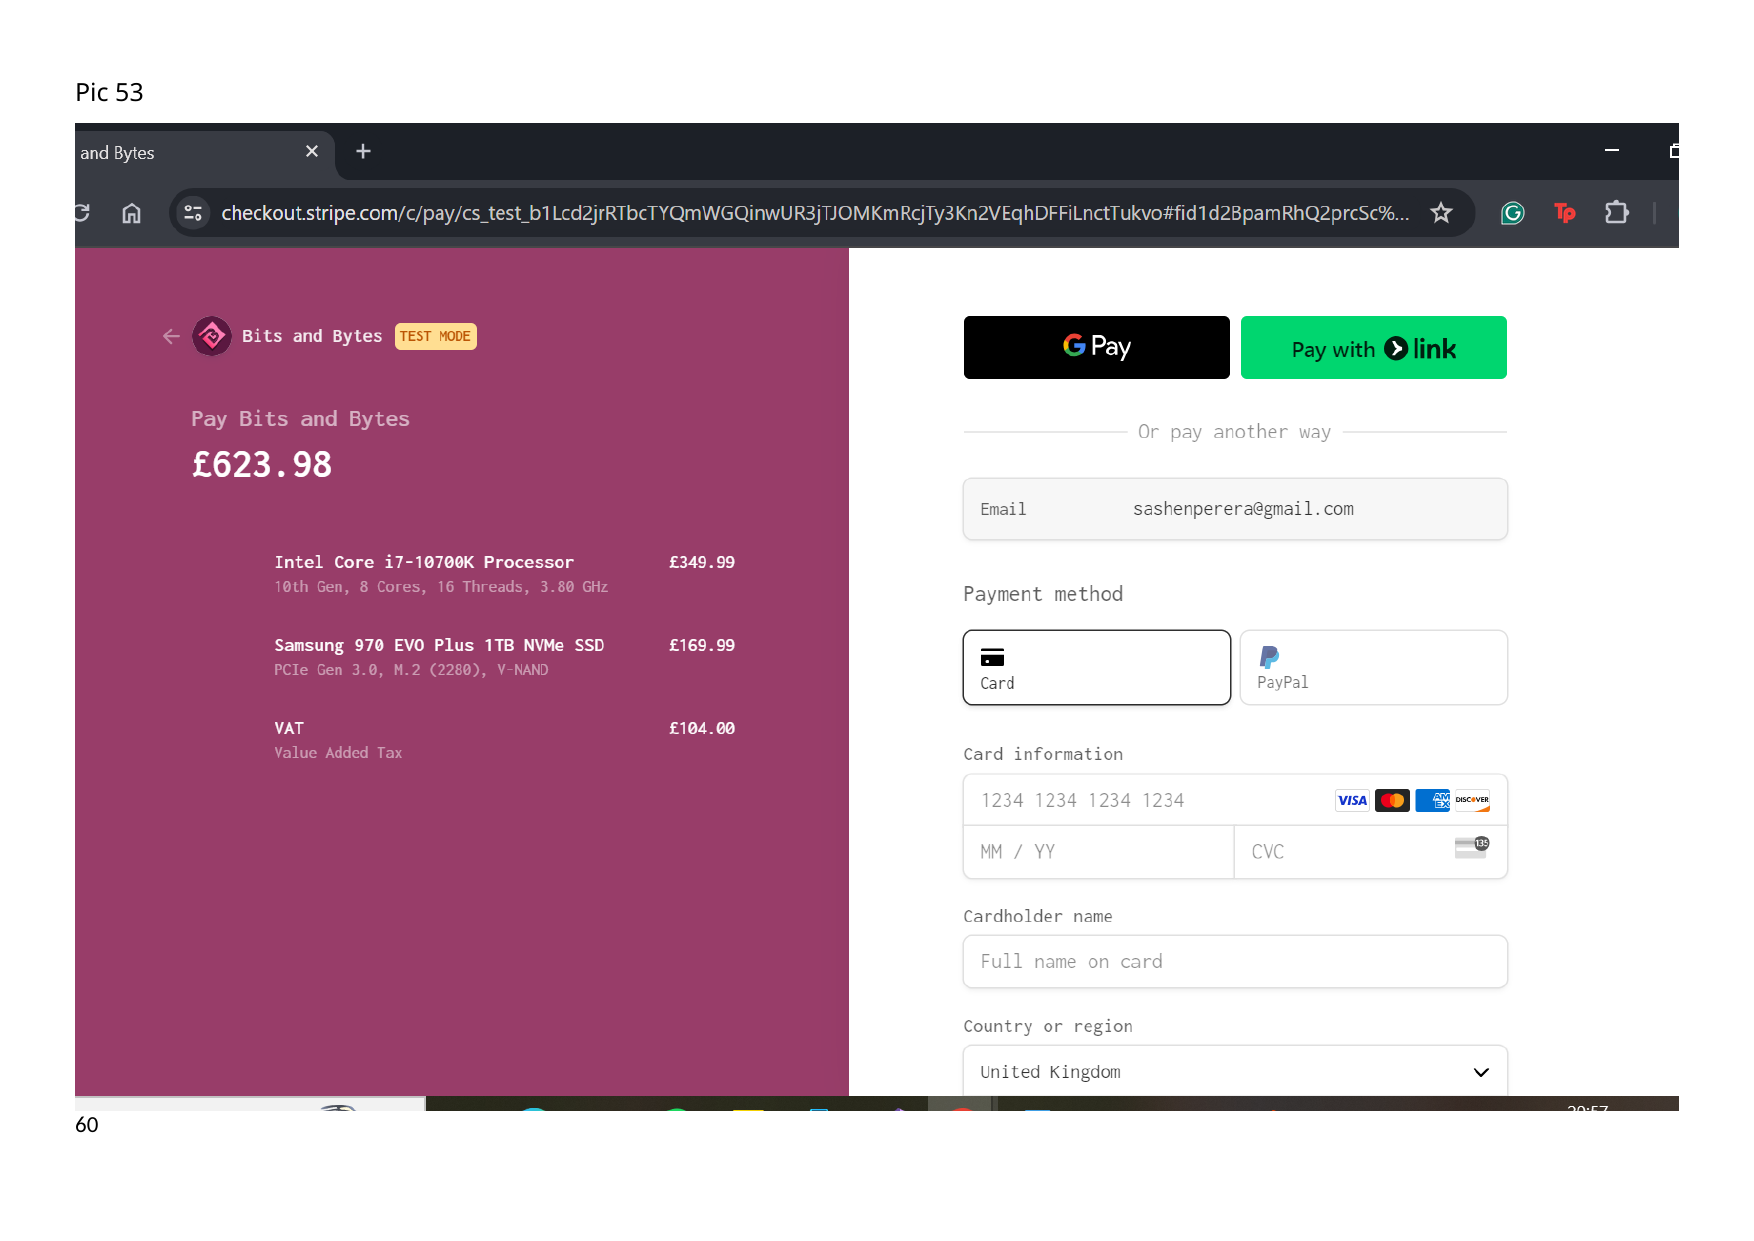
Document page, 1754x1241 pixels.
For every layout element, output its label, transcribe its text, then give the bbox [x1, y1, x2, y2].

picture [75, 123, 1679, 1111]
text Pic 53 [75, 75, 1679, 123]
